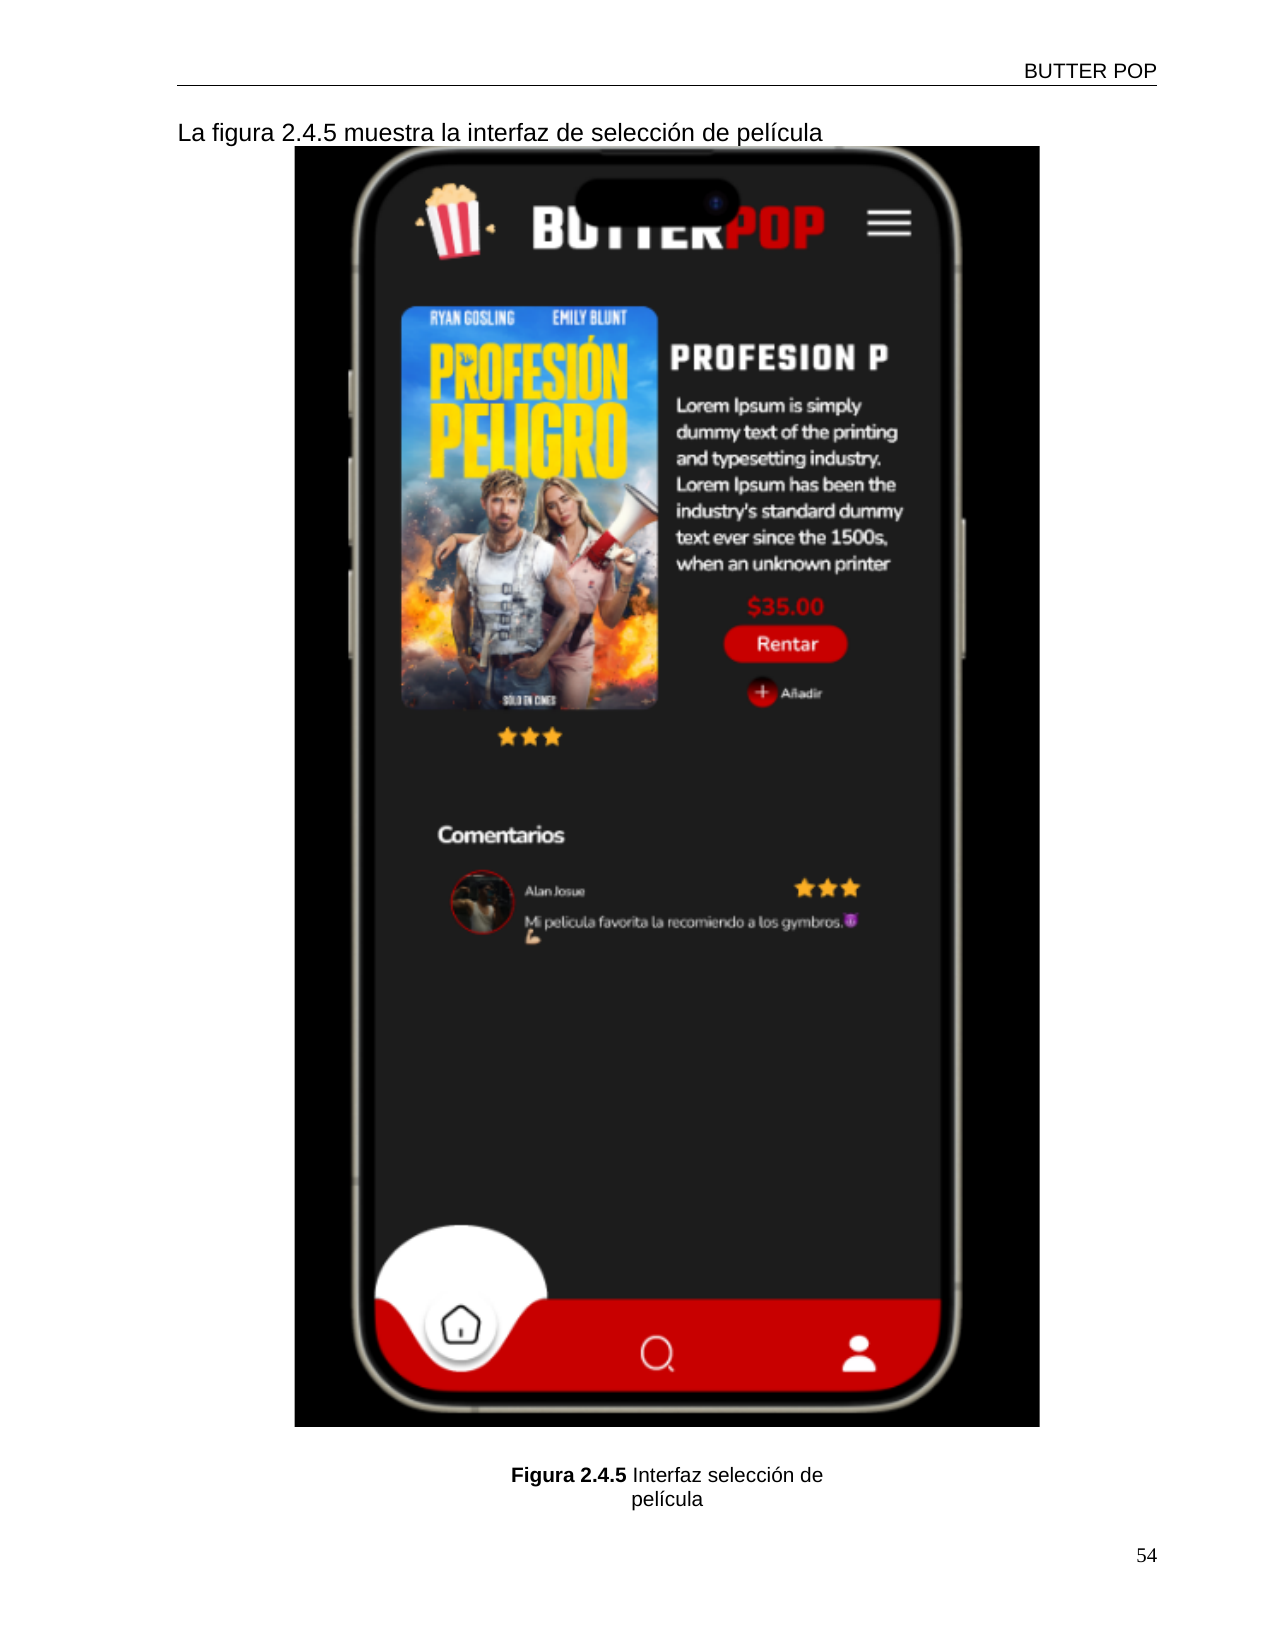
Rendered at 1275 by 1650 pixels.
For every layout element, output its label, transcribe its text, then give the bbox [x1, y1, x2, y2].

text La figura 2.4.5 muestra la interfaz de selección de película [177, 118, 1157, 147]
picture [294, 146, 1040, 1427]
